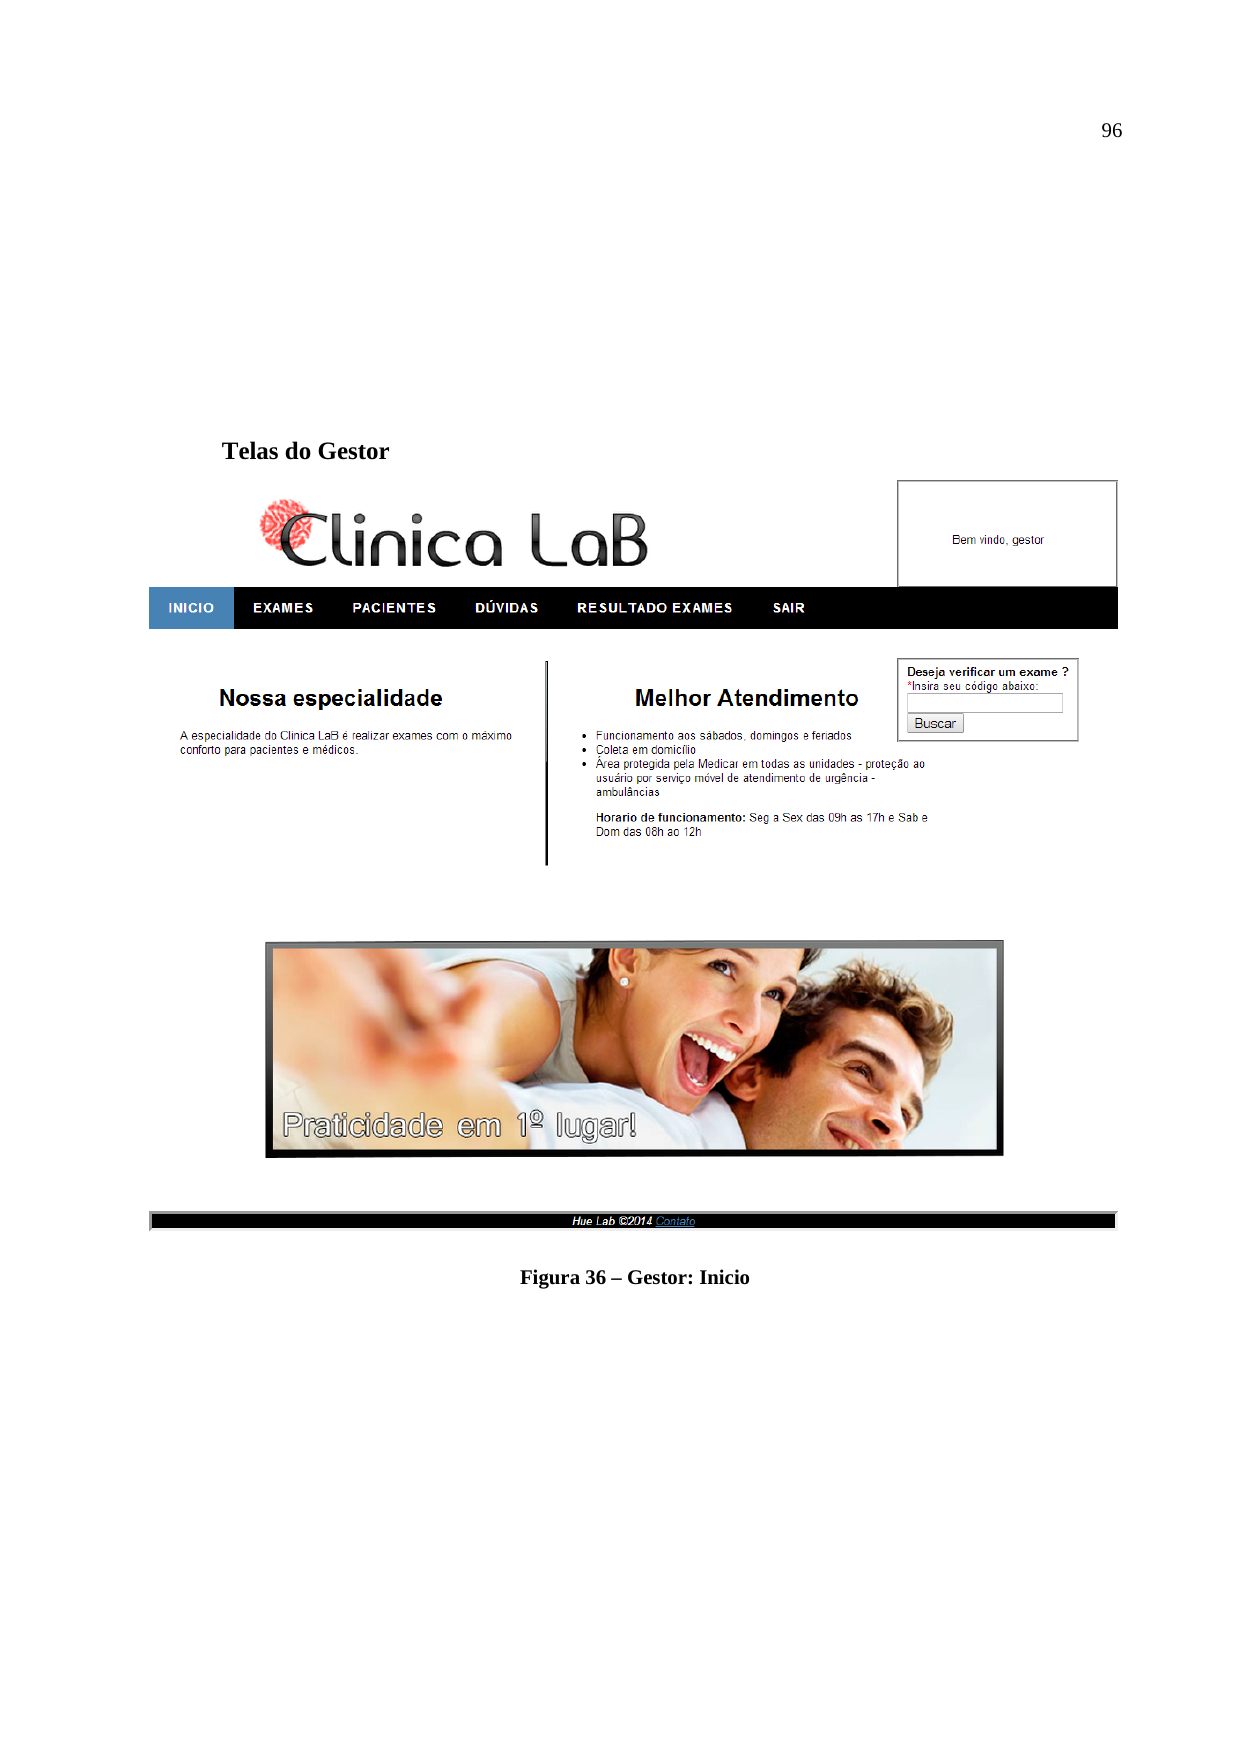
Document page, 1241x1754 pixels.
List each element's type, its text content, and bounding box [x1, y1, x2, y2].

text Telas do Gestor [222, 436, 1122, 465]
picture [147, 479, 1122, 1239]
